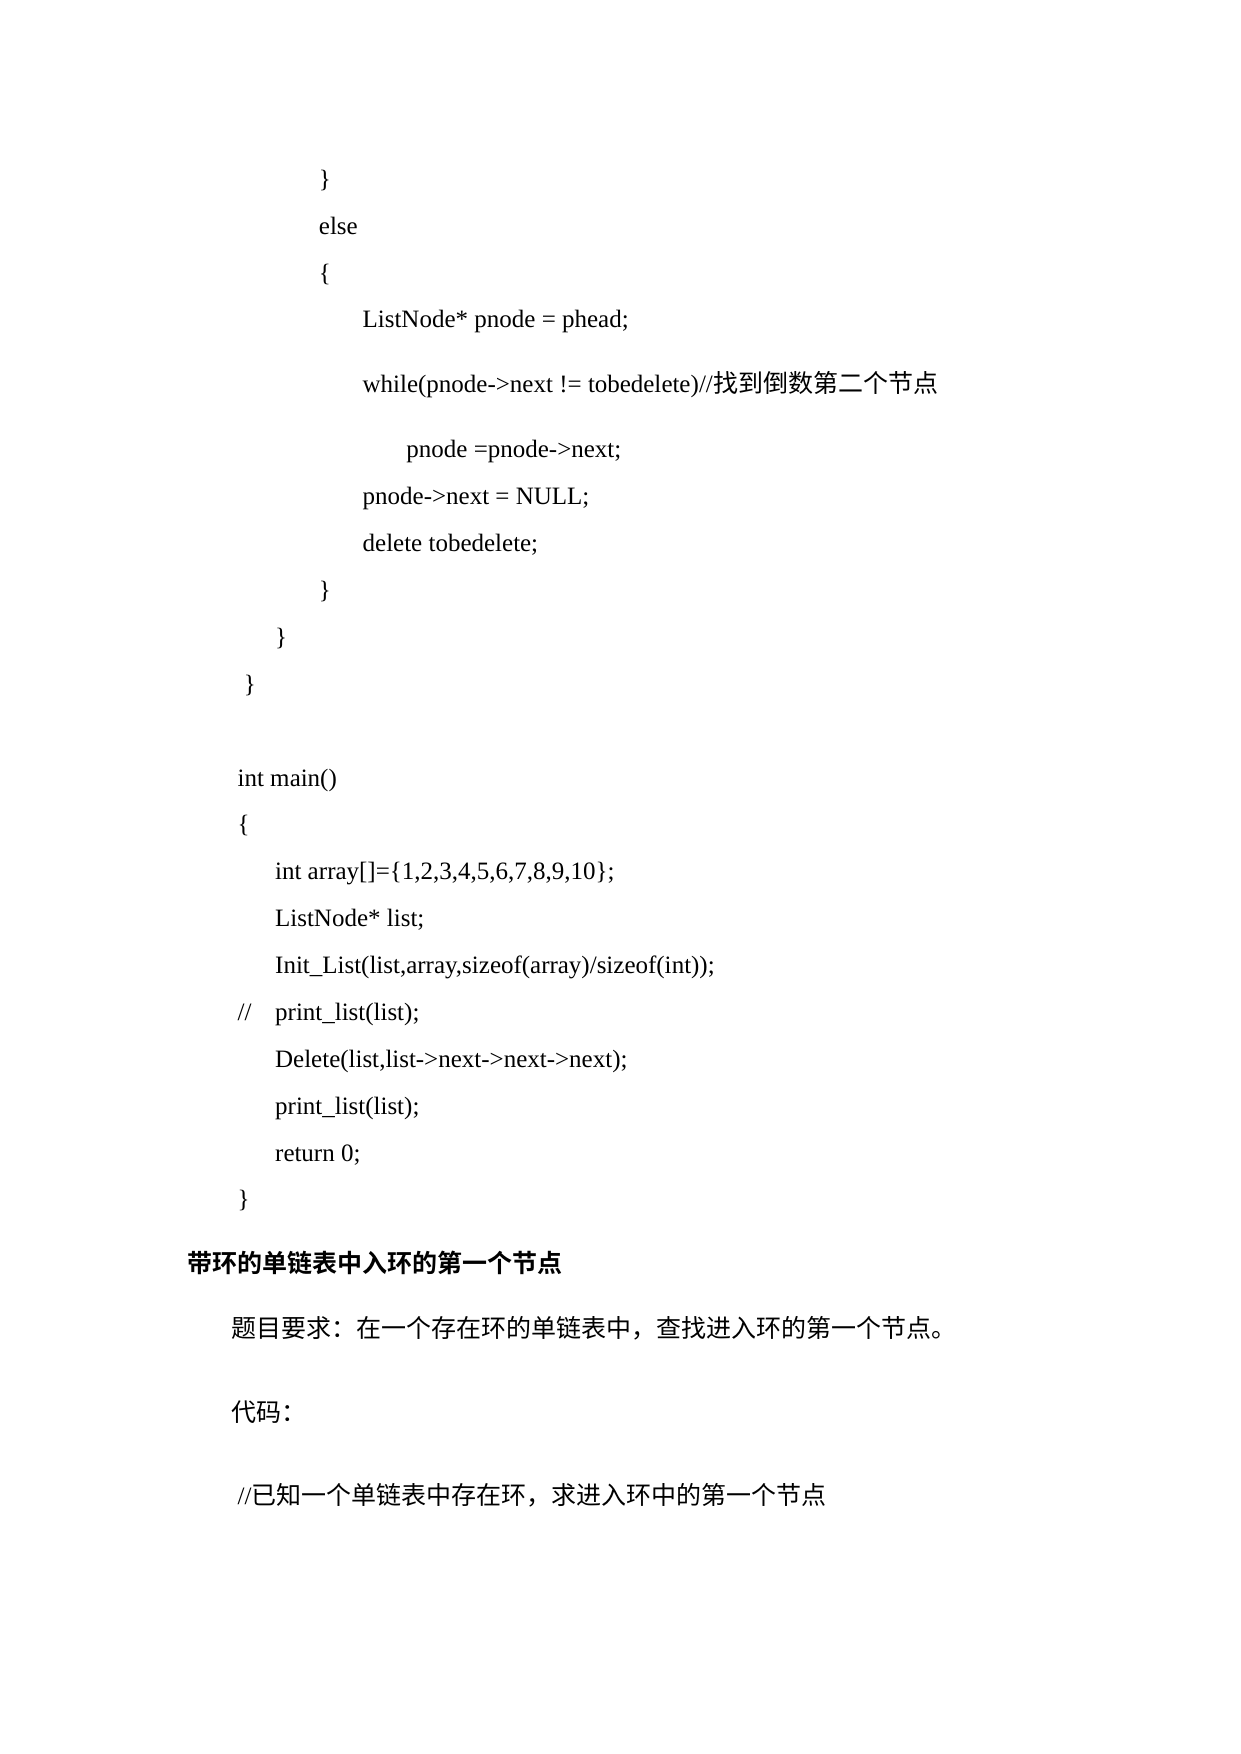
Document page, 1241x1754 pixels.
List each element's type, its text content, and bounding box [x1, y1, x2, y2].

text pnode =pnode->next; [237, 433, 1053, 465]
text } [237, 1183, 1053, 1215]
text } [237, 573, 1053, 606]
text int main() [237, 761, 1053, 793]
text // print_list(list); [237, 995, 1053, 1028]
text else [237, 209, 1053, 241]
text ListNode* pnode = phead; [237, 303, 1053, 335]
text { [237, 808, 1053, 840]
subtitle 带环的单链表中入环的第一个节点 [187, 1229, 1053, 1294]
text ListNode* list; [237, 901, 1053, 934]
text } [237, 667, 1053, 699]
text delete tobedelete; [237, 526, 1053, 559]
text pnode->next = NULL; [237, 479, 1053, 512]
text 代码： [187, 1378, 1053, 1443]
text //已知一个单链表中存在环，求进入环中的第一个节点 [237, 1461, 1053, 1526]
text { [237, 256, 1053, 288]
text } [237, 162, 1053, 194]
text } [237, 620, 1053, 653]
text print_list(list); [237, 1089, 1053, 1121]
text int array[]={1,2,3,4,5,6,7,8,9,10}; [237, 854, 1053, 887]
text 题目要求：在一个存在环的单链表中，查找进入环的第一个节点。 [187, 1294, 1053, 1359]
text Init_List(list,array,sizeof(array)/sizeof(int)); [237, 948, 1053, 981]
text while(pnode->next != tobedelete)//找到倒数第二个节点 [237, 349, 1053, 414]
text return 0; [237, 1136, 1053, 1168]
text Delete(list,list->next->next->next); [237, 1042, 1053, 1074]
